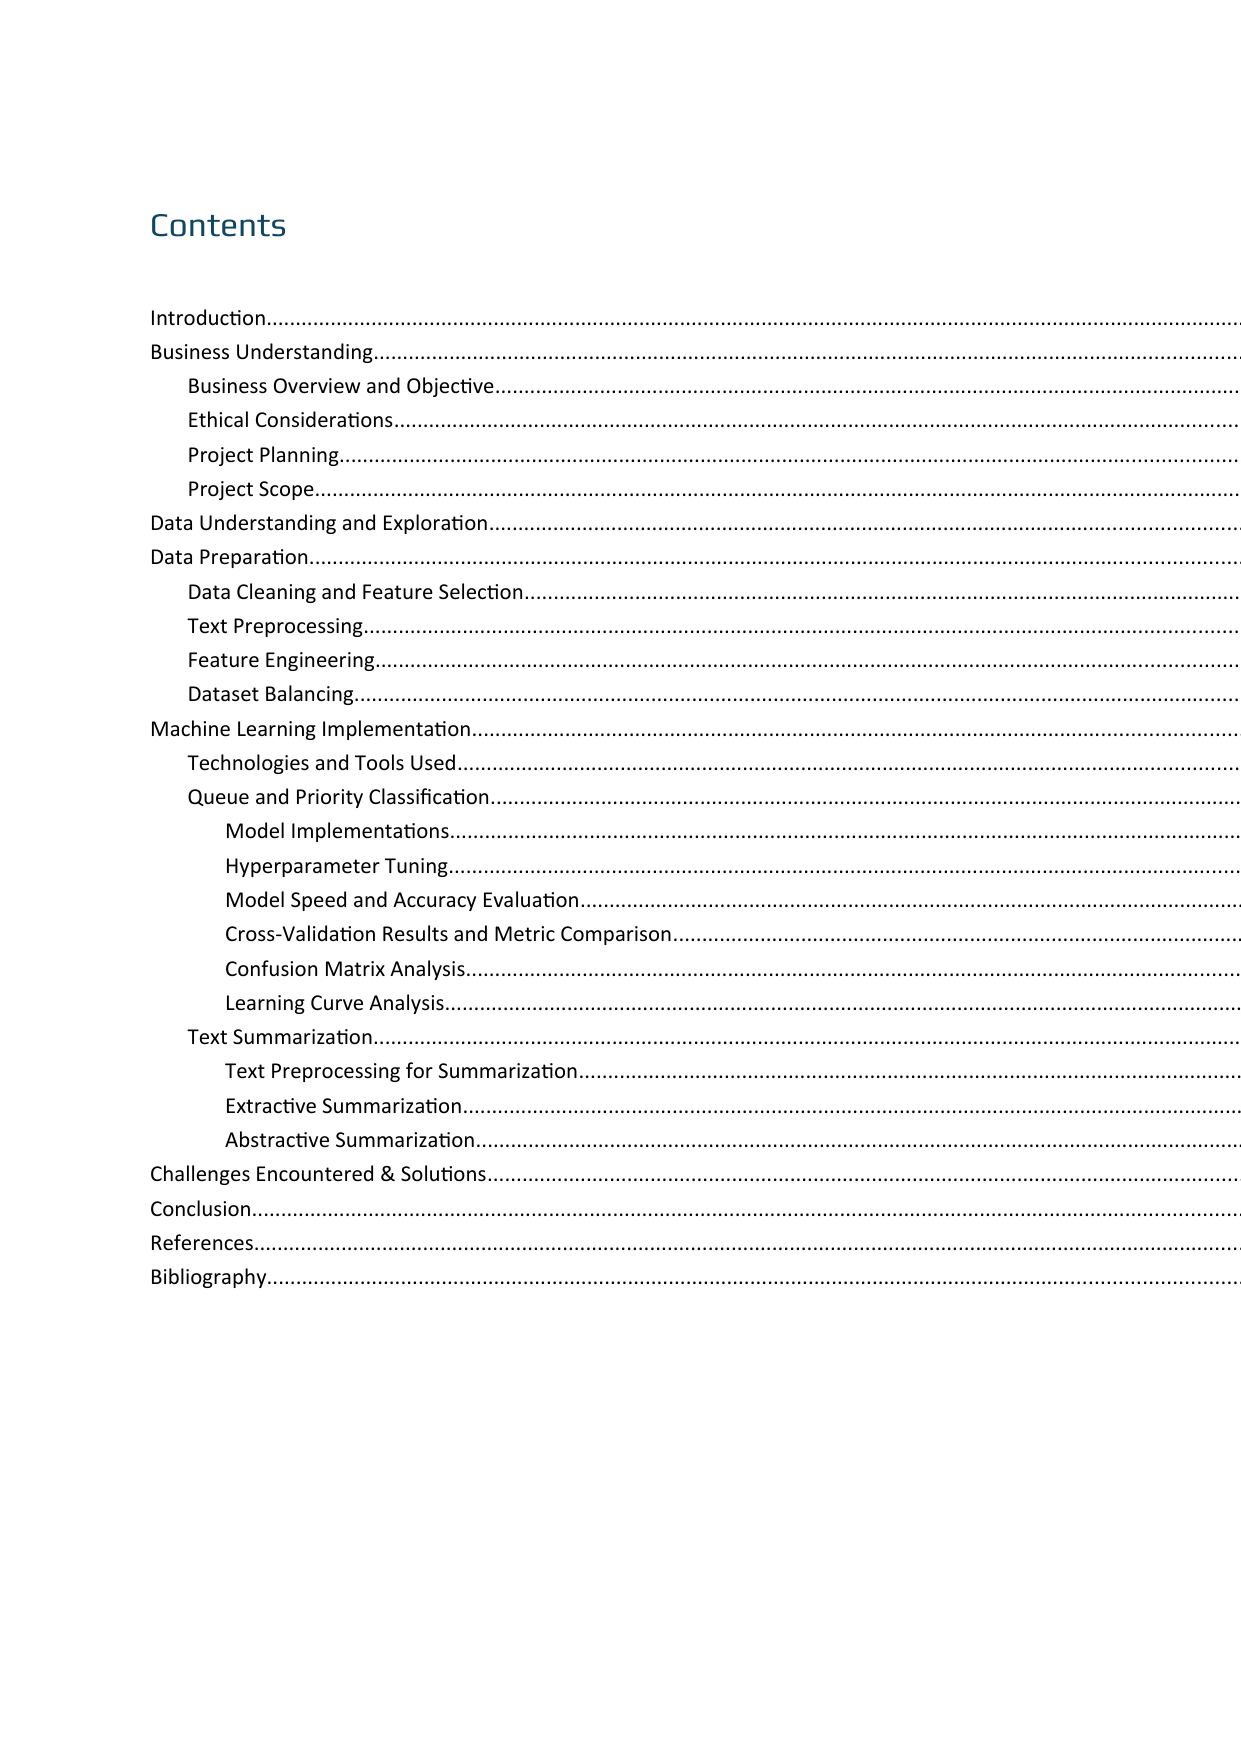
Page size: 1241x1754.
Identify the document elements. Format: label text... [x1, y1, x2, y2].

text Contents [150, 205, 1090, 244]
